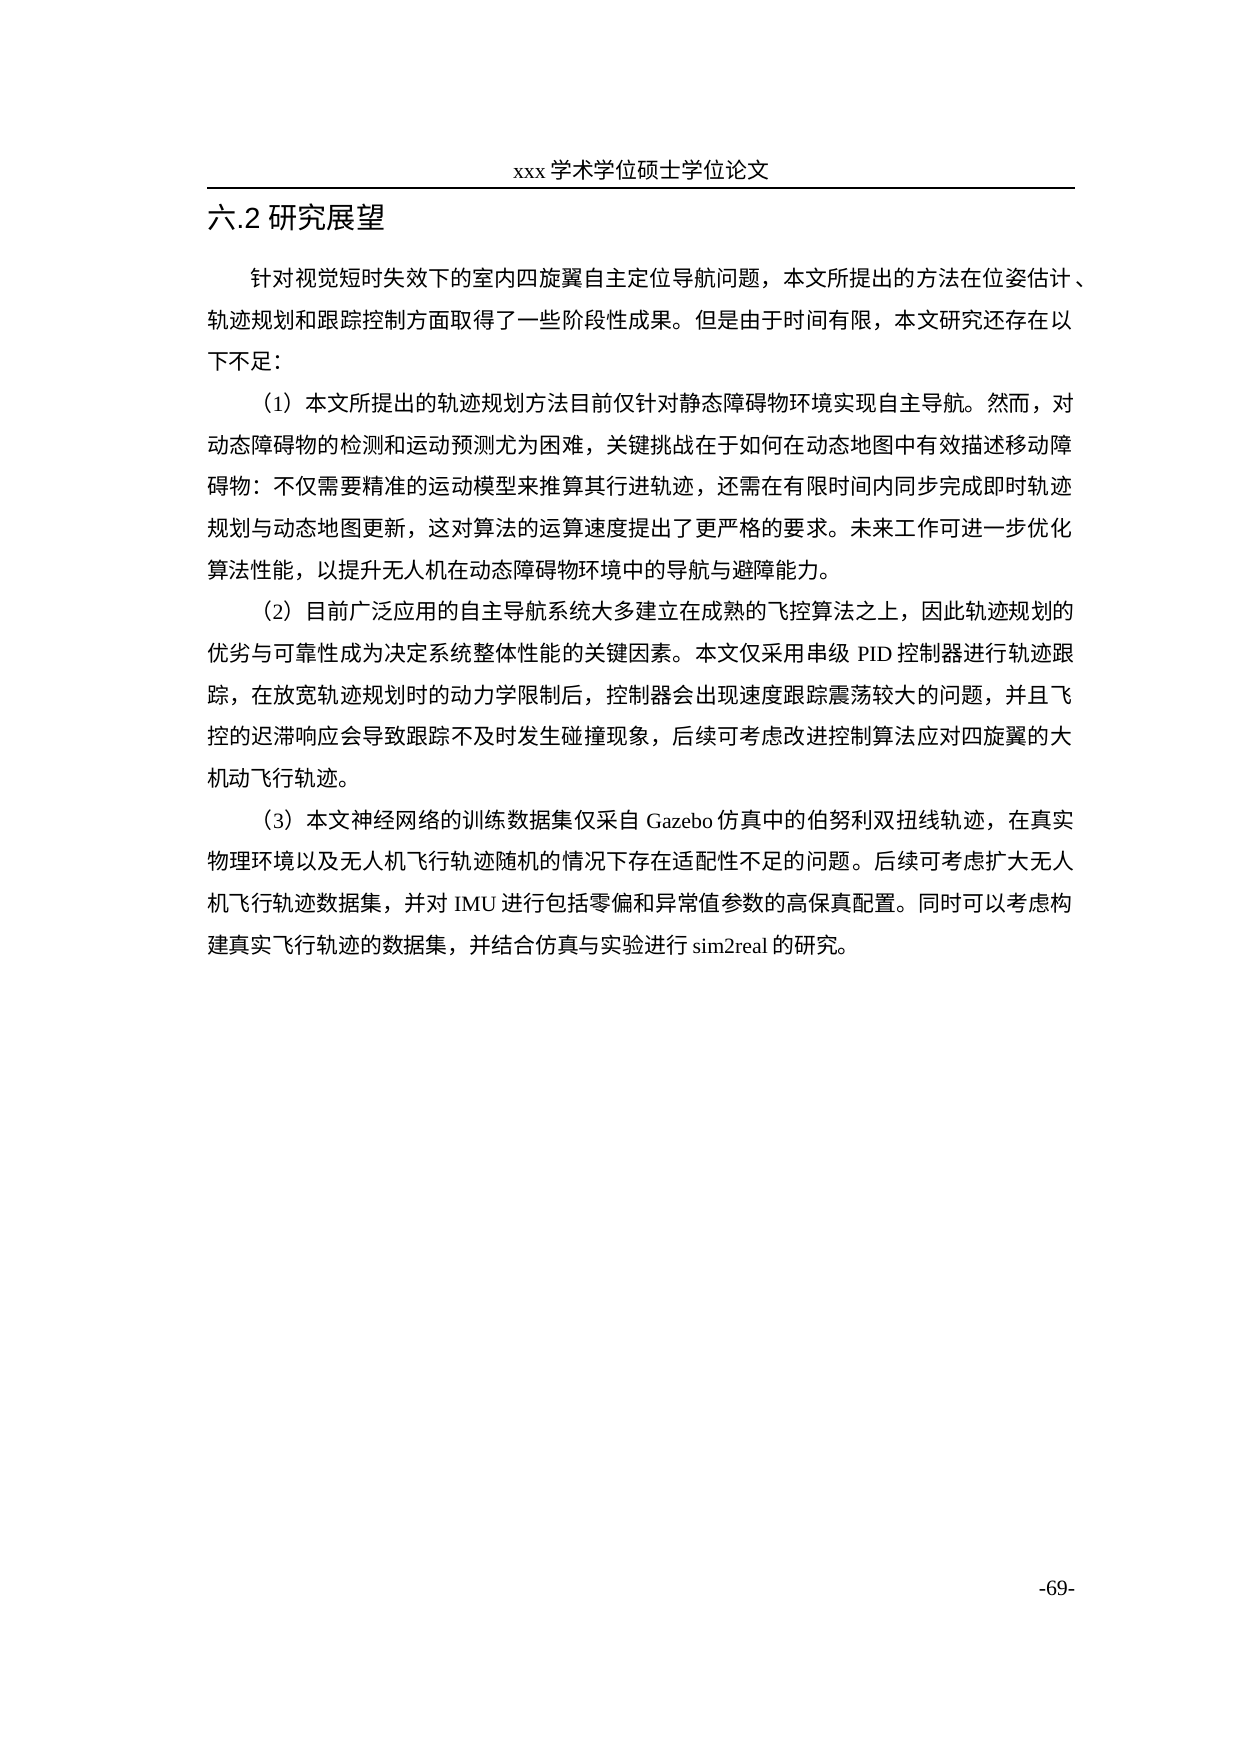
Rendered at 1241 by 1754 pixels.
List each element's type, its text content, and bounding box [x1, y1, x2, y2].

text （1）本文所提出的轨迹规划方法目前仅针对静态障碍物环境实现自主导航。然而，对动态障碍物的检测和运动预测尤为困难，关键挑战在于如何在动态地图中有效描述移动障碍物：不仅需要精准的运动模型来推算其行进轨迹，还需在有限时间内同步完成即时轨迹规划与动态地图更新，这对算法的运算速度提出了更严格的要求。未来工作可进一步优化算法性能，以提升无人机在动态障碍物环境中的导航与避障能力。 [207, 378, 1075, 586]
text 针对视觉短时失效下的室内四旋翼自主定位导航问题，本文所提出的方法在位姿估计、轨迹规划和跟踪控制方面取得了一些阶段性成果。但是由于时间有限，本文研究还存在以下不足： [207, 253, 1075, 378]
text （2）目前广泛应用的自主导航系统大多建立在成熟的飞控算法之上，因此轨迹规划的优劣与可靠性成为决定系统整体性能的关键因素。本文仅采用串级PID控制器进行轨迹跟踪，在放宽轨迹规划时的动力学限制后，控制器会出现速度跟踪震荡较大的问题，并且飞控的迟滞响应会导致跟踪不及时发生碰撞现象，后续可考虑改进控制算法应对四旋翼的大机动飞行轨迹。 [207, 586, 1075, 795]
text （3）本文神经网络的训练数据集仅采自Gazebo仿真中的伯努利双扭线轨迹，在真实物理环境以及无人机飞行轨迹随机的情况下存在适配性不足的问题。后续可考虑扩大无人机飞行轨迹数据集，并对IMU进行包括零偏和异常值参数的高保真配置。同时可以考虑构建真实飞行轨迹的数据集，并结合仿真与实验进行sim2real的研究。 [207, 795, 1075, 961]
subtitle 研究展望 [207, 195, 1075, 237]
